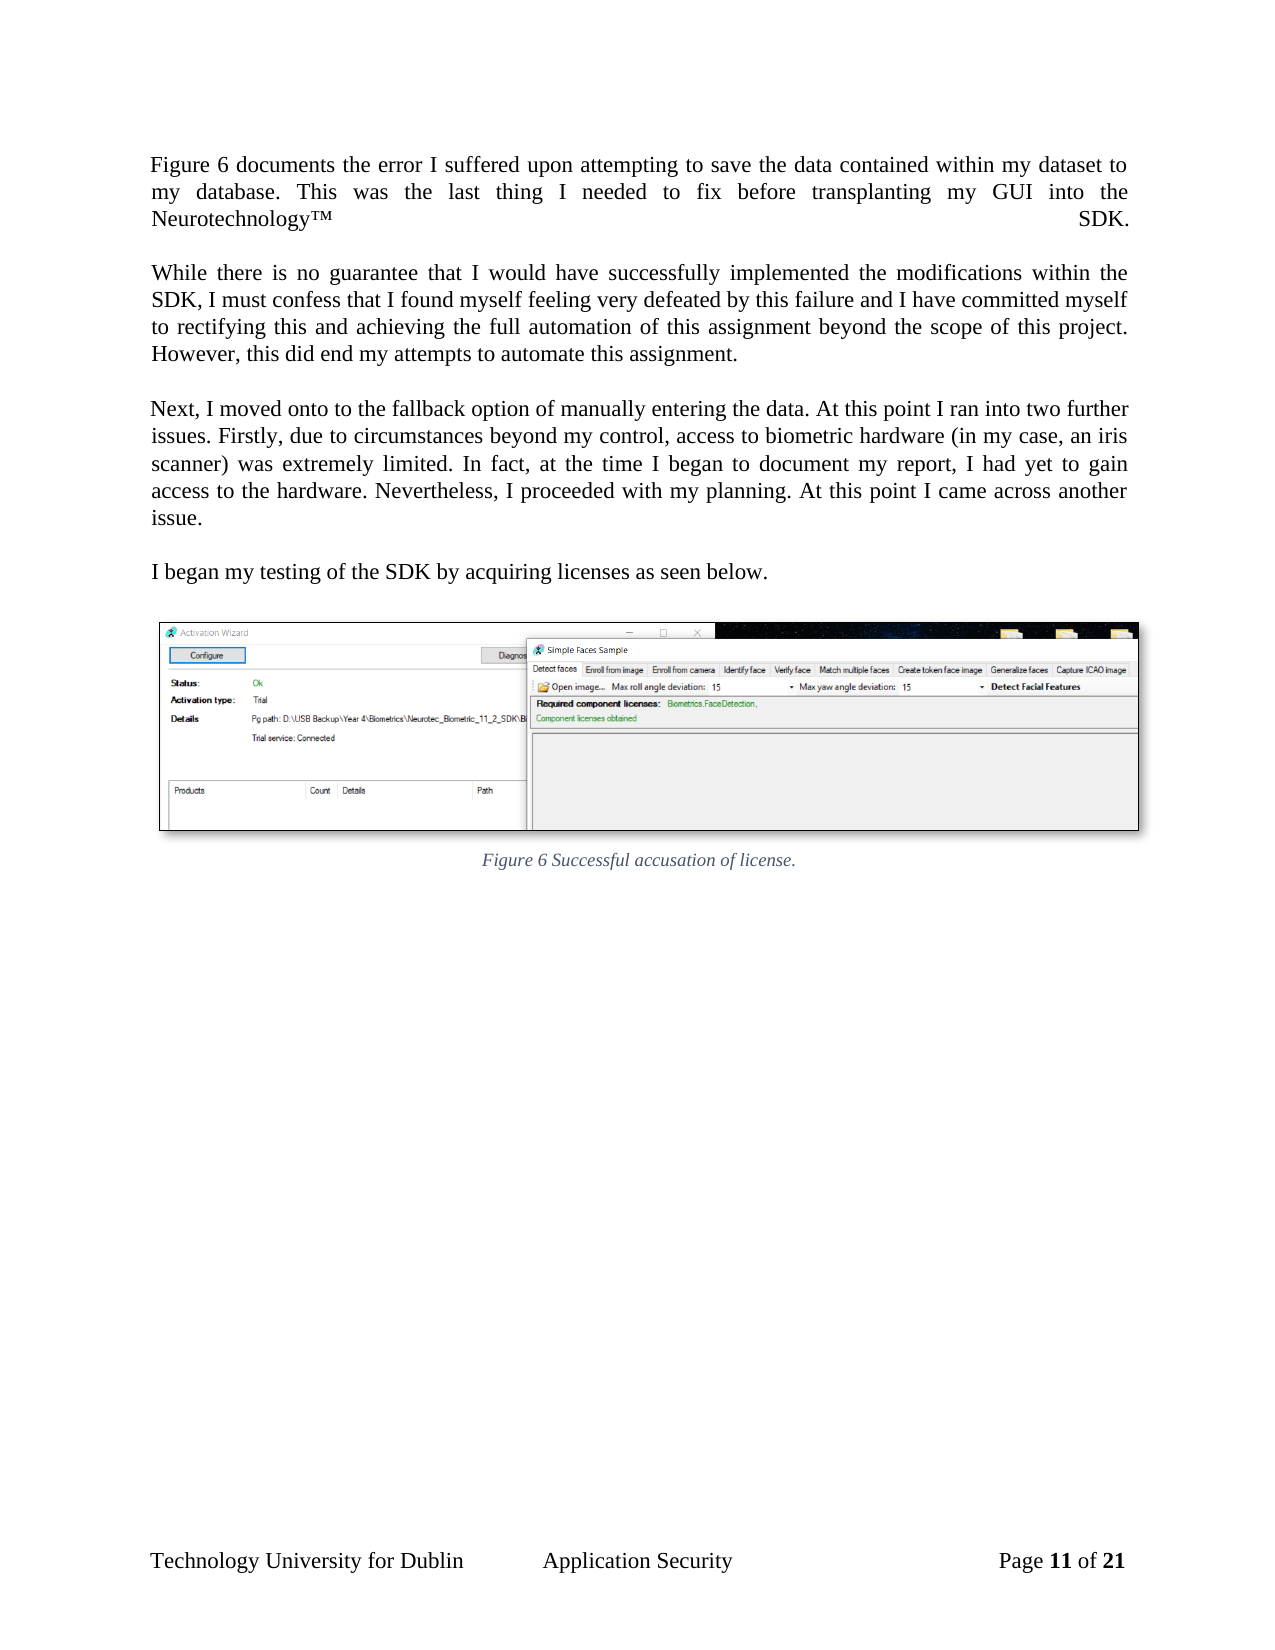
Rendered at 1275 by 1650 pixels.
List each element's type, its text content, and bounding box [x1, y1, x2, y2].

text Figure 6 documents the error I suffered upon attempting to save the data contained within my dataset to my database. This was the last thing I needed to fix before transplanting my GUI into the Neurotechnology™ SDK. While there is no guarantee that I would have successfully implemented the modifications within the SDK, I must confess that I found myself feeling very defeated by this failure and I have committed myself to rectifying this and achieving the full automation of this assignment beyond the scope of this project. However, this did end my attempts to automate this assignment. [150, 151, 1130, 367]
text Next, I moved onto to the fallback option of manually entering the data. At this point I ran into two further issues. Firstly, due to circumstances beyond my control, access to biometric hardware (in my case, an iris scanner) was extremely limited. In fact, at the time I began to document my report, I had yet to gain access to the hardware. Nevertheless, I proceeded with my planning. At this point I came across another issue. I began my testing of the SDK by acquiring licenses as seen below. [150, 396, 1130, 584]
picture [160, 623, 1138, 830]
